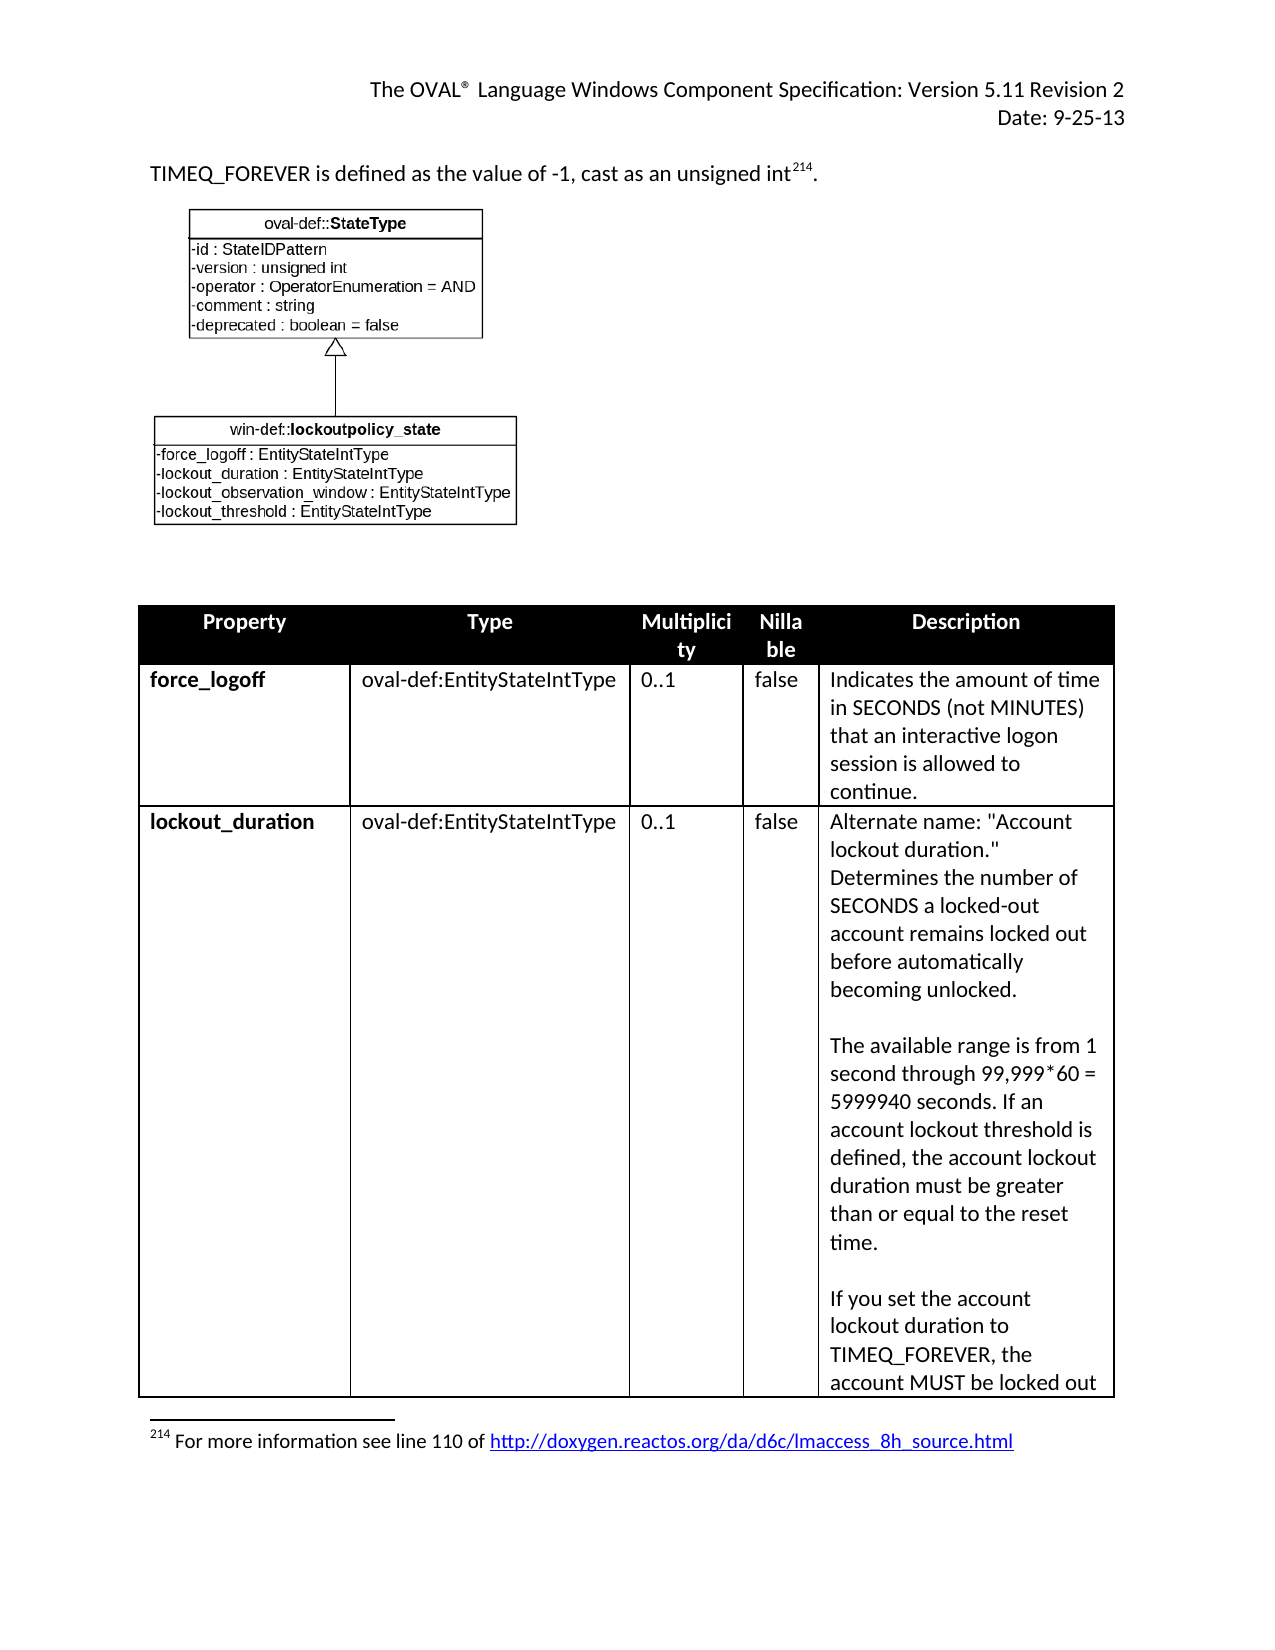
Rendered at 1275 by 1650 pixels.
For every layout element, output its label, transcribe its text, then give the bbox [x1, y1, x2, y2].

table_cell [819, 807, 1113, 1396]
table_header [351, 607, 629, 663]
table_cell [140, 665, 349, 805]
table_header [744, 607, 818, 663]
text The lockoutpolicy_state construct is used by a lockoutpolicy_test to outline the various attributes associated with lockout information for users and global groups in the security database under Microsoft Windows platforms. In Windows an administrator can go to the Control Panel and go to Local Security Policy. From there, the policies mentioned are under Account Policies/Account Lockout Policy. When mentioning alternate names for specific attributes, they are referring to the ones in that directory path, except for force_logoff and lockout_observation_window. NOTE: There can be discrepancies between the different documentations based on the version of Windows running. Also, times in OVAL are in SECONDS, not MINUTES as they are defined in the Windows Control Panel, and TIMEQ_FOREVER is defined as the value of -1, cast as an unsigned int. [150, 159, 1125, 527]
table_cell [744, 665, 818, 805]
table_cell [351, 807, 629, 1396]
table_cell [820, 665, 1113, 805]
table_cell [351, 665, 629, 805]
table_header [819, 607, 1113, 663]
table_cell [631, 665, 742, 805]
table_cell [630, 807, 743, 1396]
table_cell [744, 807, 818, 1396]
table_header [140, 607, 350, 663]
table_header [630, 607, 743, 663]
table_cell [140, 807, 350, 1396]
